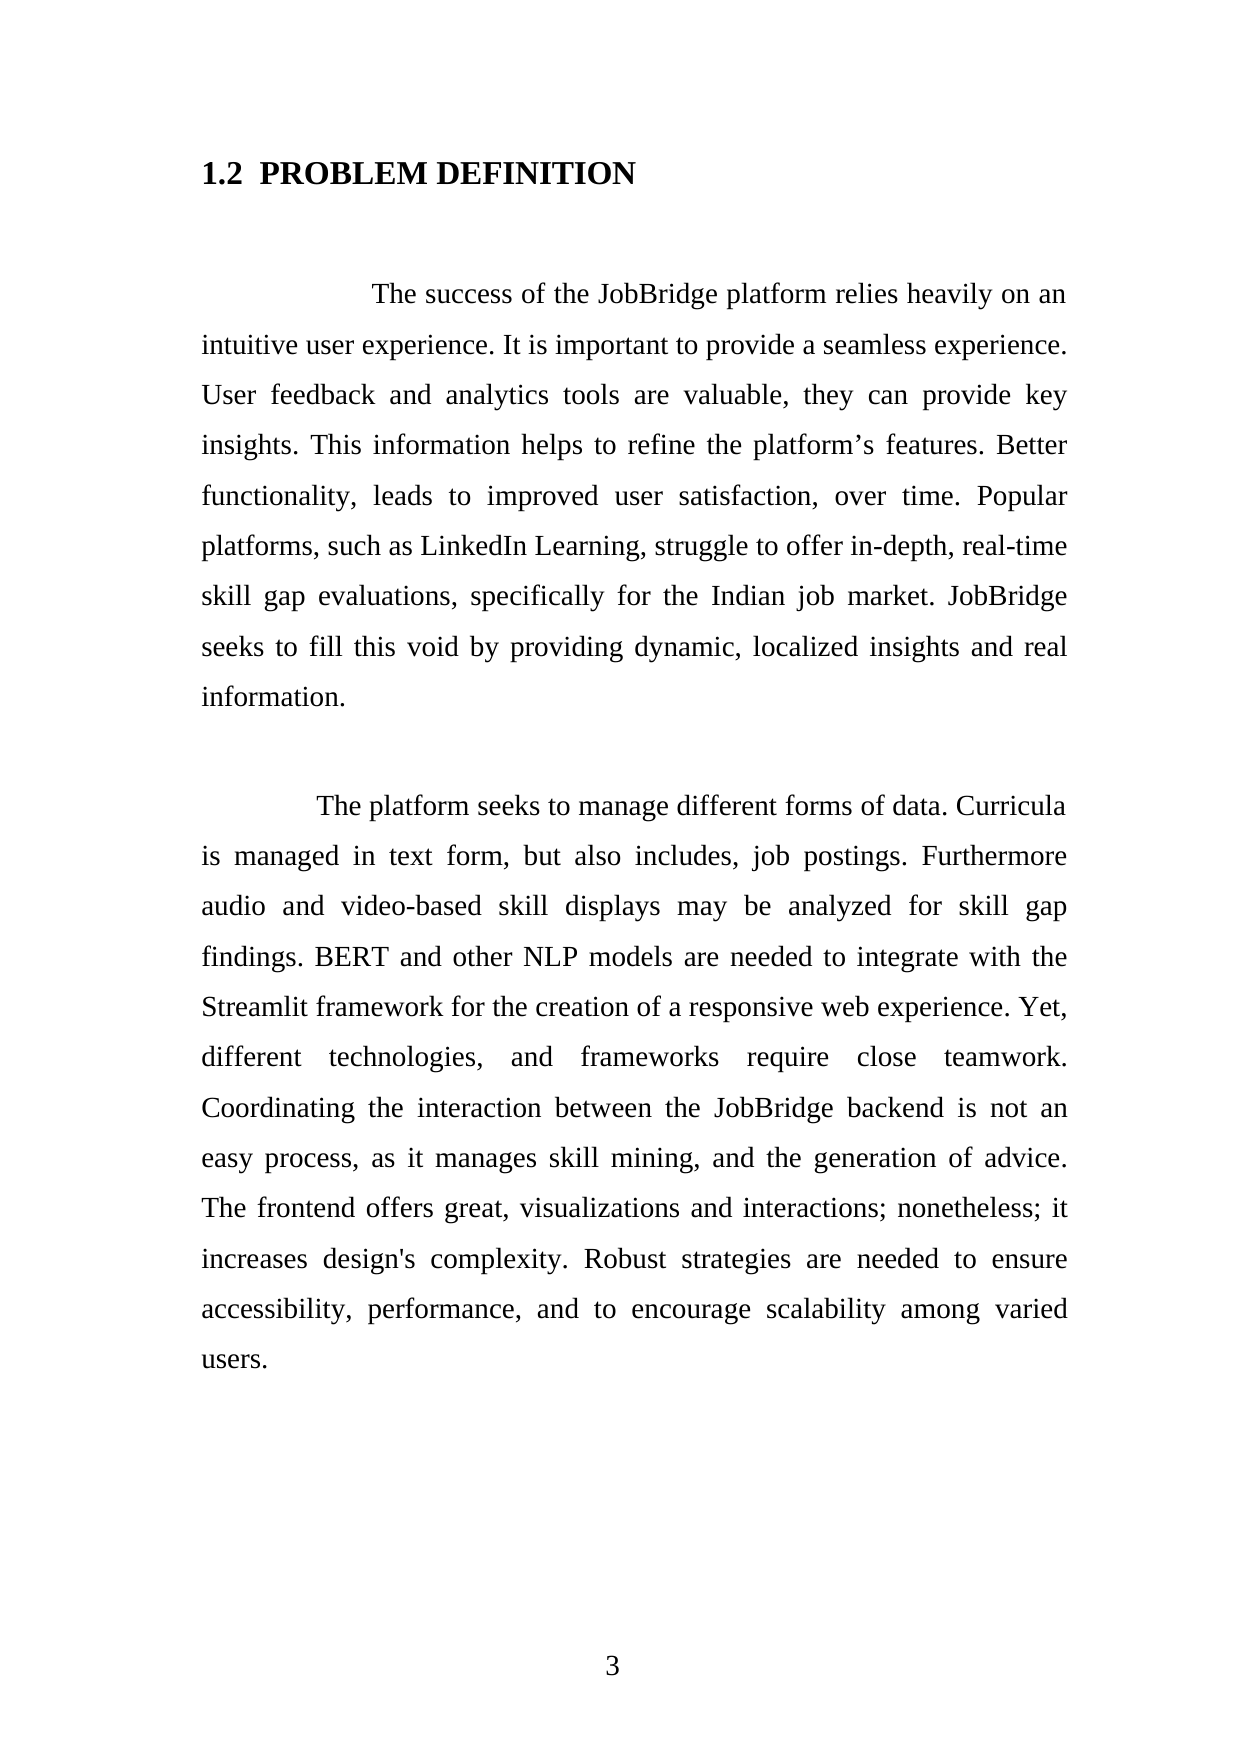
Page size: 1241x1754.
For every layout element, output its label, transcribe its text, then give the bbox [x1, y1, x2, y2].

text 1.2 PROBLEM DEFINITION [201, 153, 1069, 191]
text The success of the JobBridge platform relies heavily on an intuitive user experience. It is important to provide a seamless experience. User feedback and analytics tools are valuable, they can provide key insights. This information helps to refine the platform’s features. Better functionality, leads to improved user satisfaction, over time. Popular platforms, such as LinkedIn Learning, struggle to offer in-depth, real-time skill gap evaluations, specifically for the Indian job market. JobBridge seeks to fill this void by providing dynamic, localized insights and real information. [201, 276, 1069, 712]
text The platform seeks to manage different forms of data. Curricula is managed in text form, but also includes, job postings. Furthermore audio and video-based skill displays may be analyzed for skill gap findings. BERT and other NLP models are needed to integrate with the Streamlit framework for the creation of a responsive web experience. Yet, different technologies, and frameworks require close teamwork. Coordinating the interaction between the JobBridge backend is not an easy process, as it manages skill mining, and the generation of advice. The frontend offers great, visualizations and interactions; nonetheless; it increases design's complexity. Robust strategies are needed to ensure accessibility, performance, and to encourage scalability among varied users. [201, 788, 1069, 1375]
